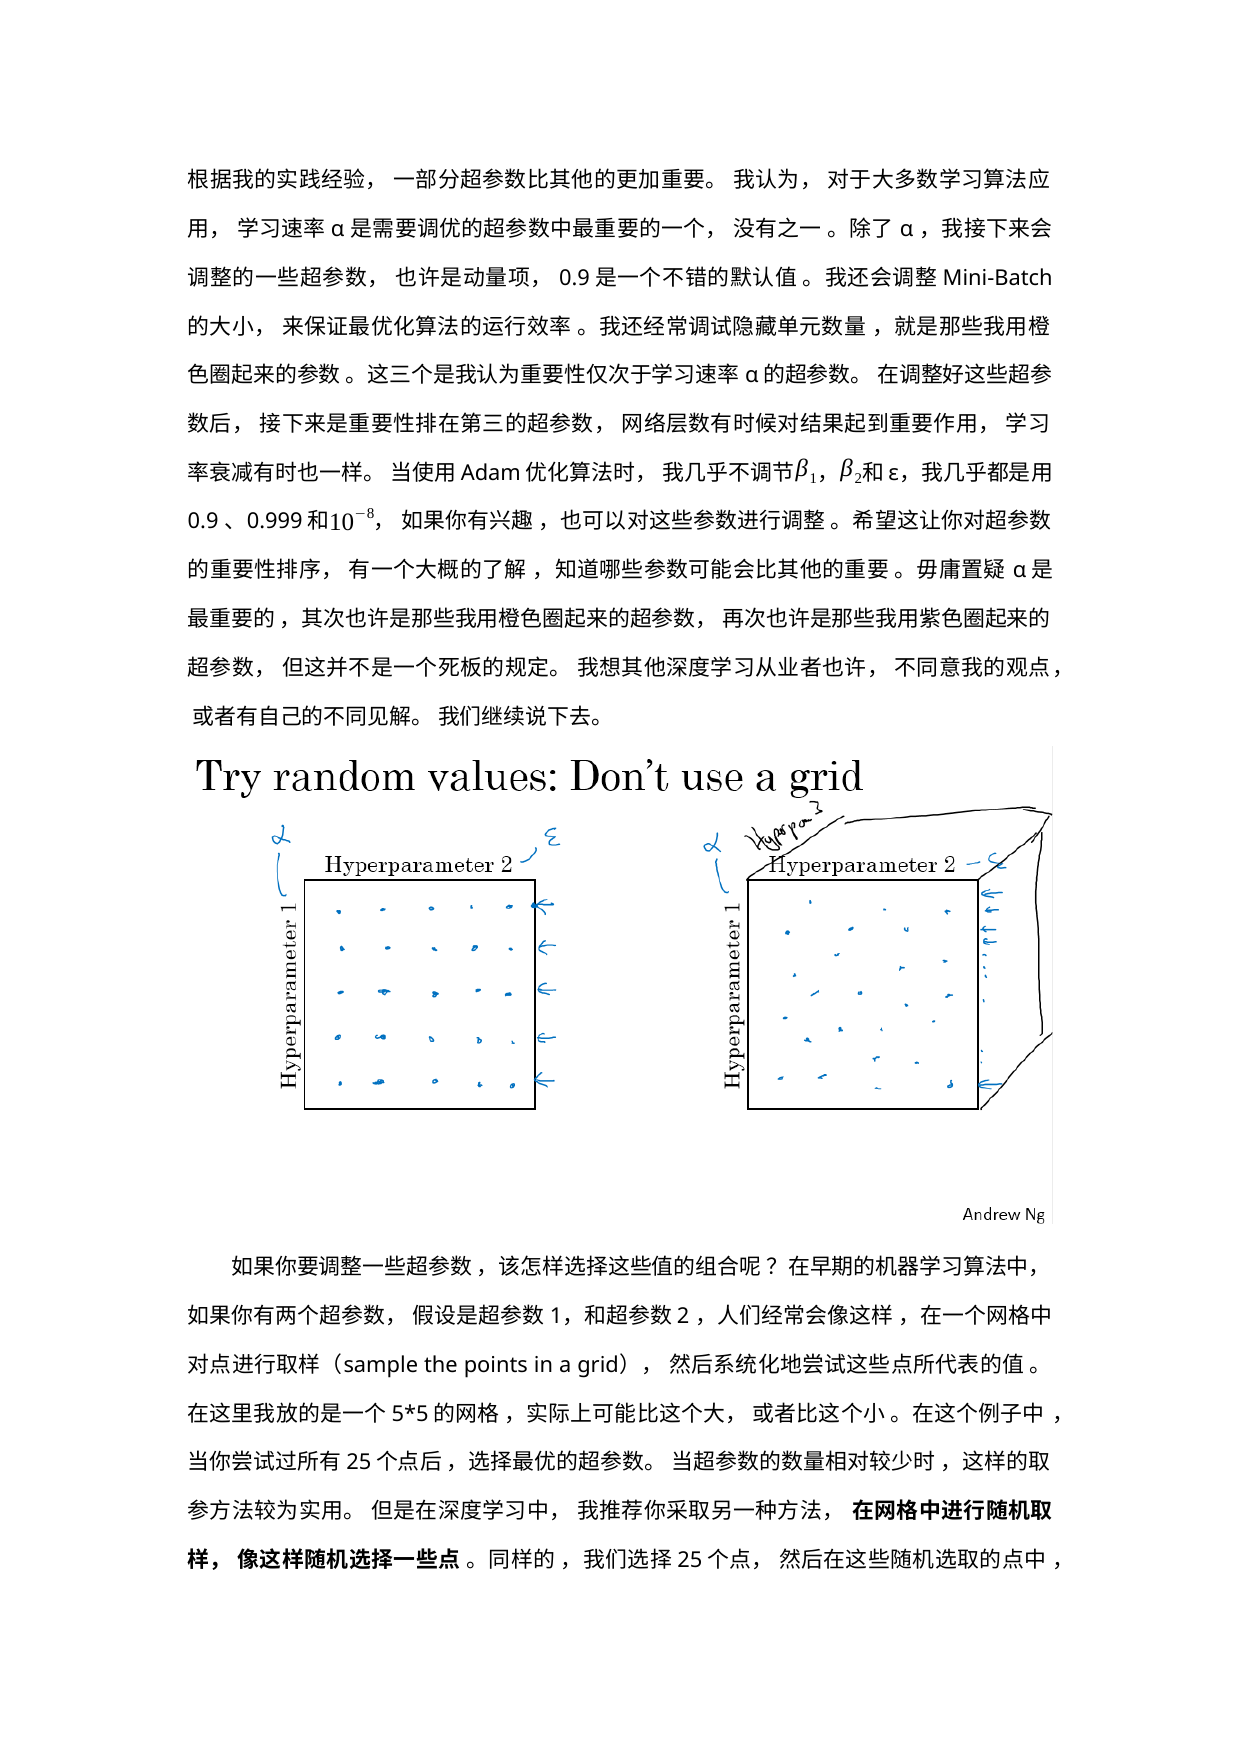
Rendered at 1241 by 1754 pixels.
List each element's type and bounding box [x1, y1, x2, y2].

list [187, 162, 1053, 731]
picture [187, 746, 1053, 1224]
list [187, 1249, 1053, 1574]
